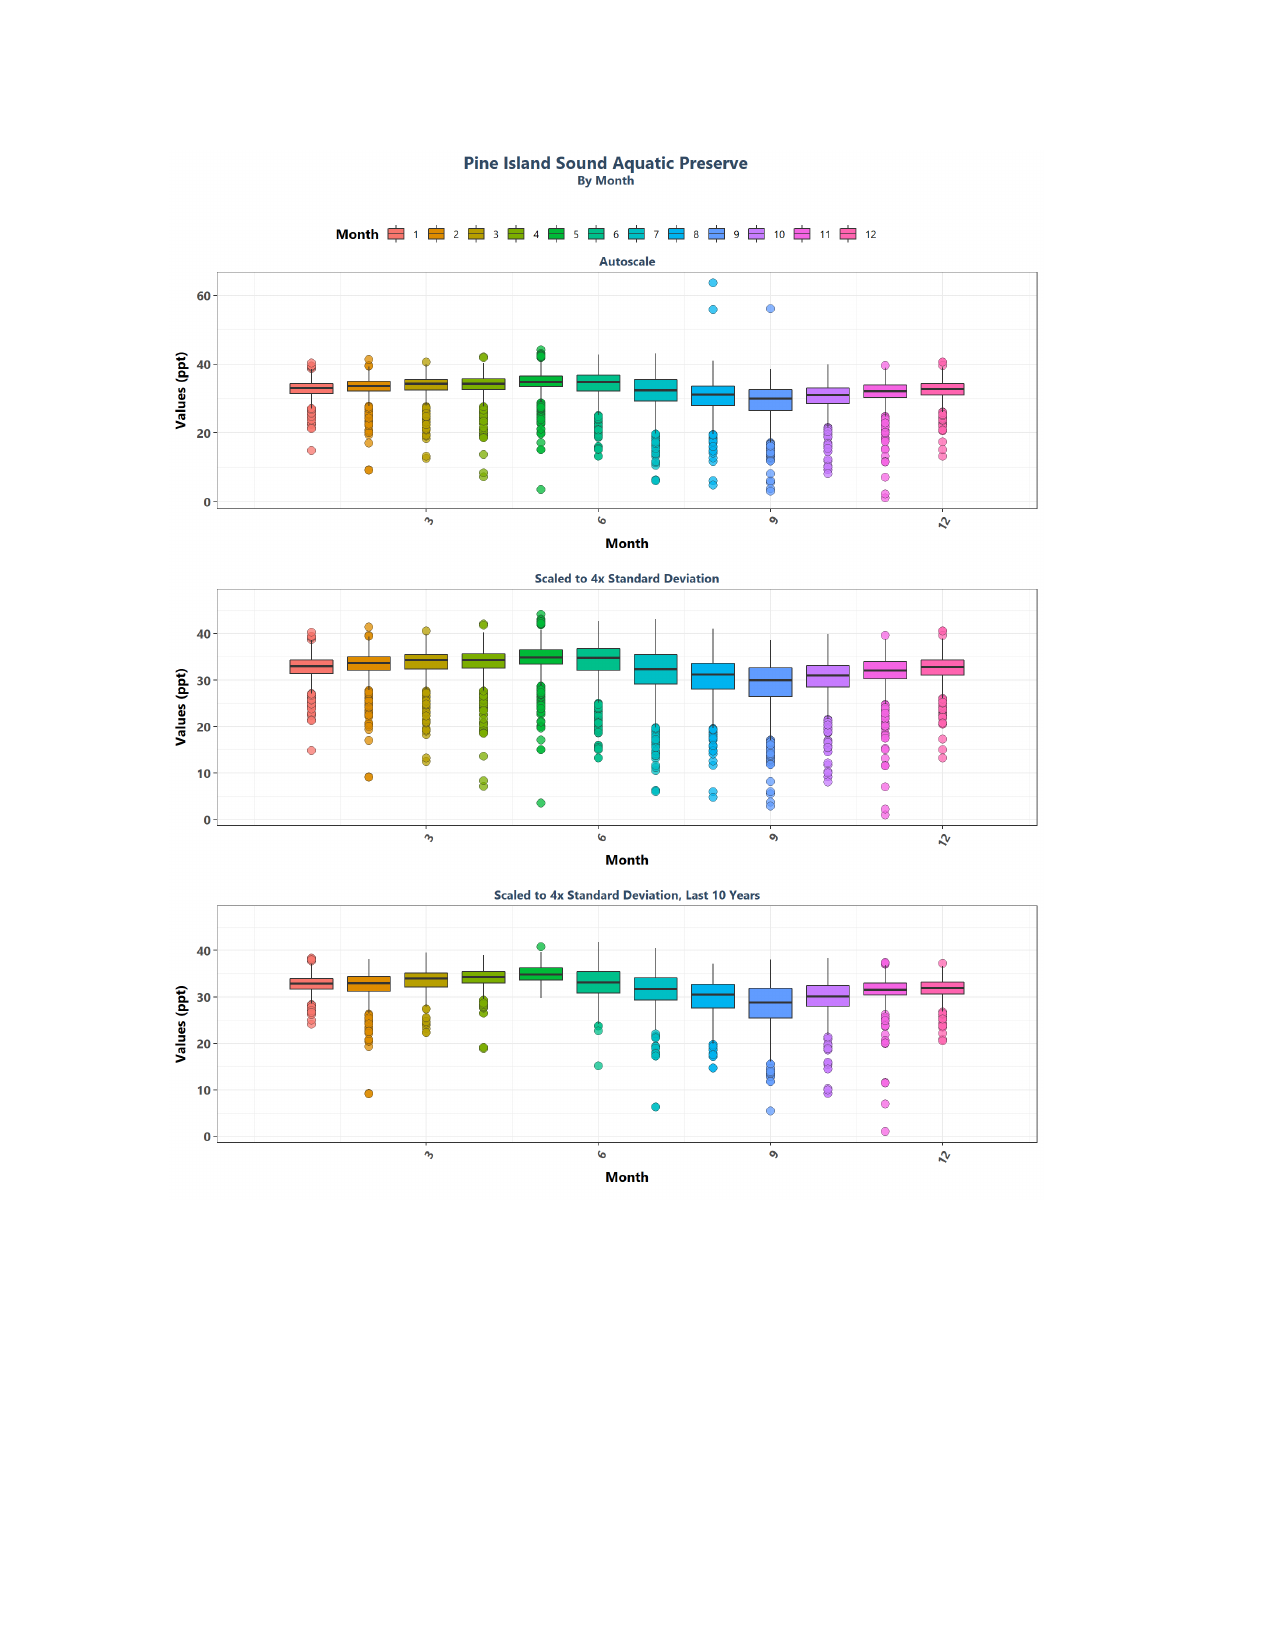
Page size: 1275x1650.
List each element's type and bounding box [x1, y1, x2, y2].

picture [168, 150, 1044, 1200]
